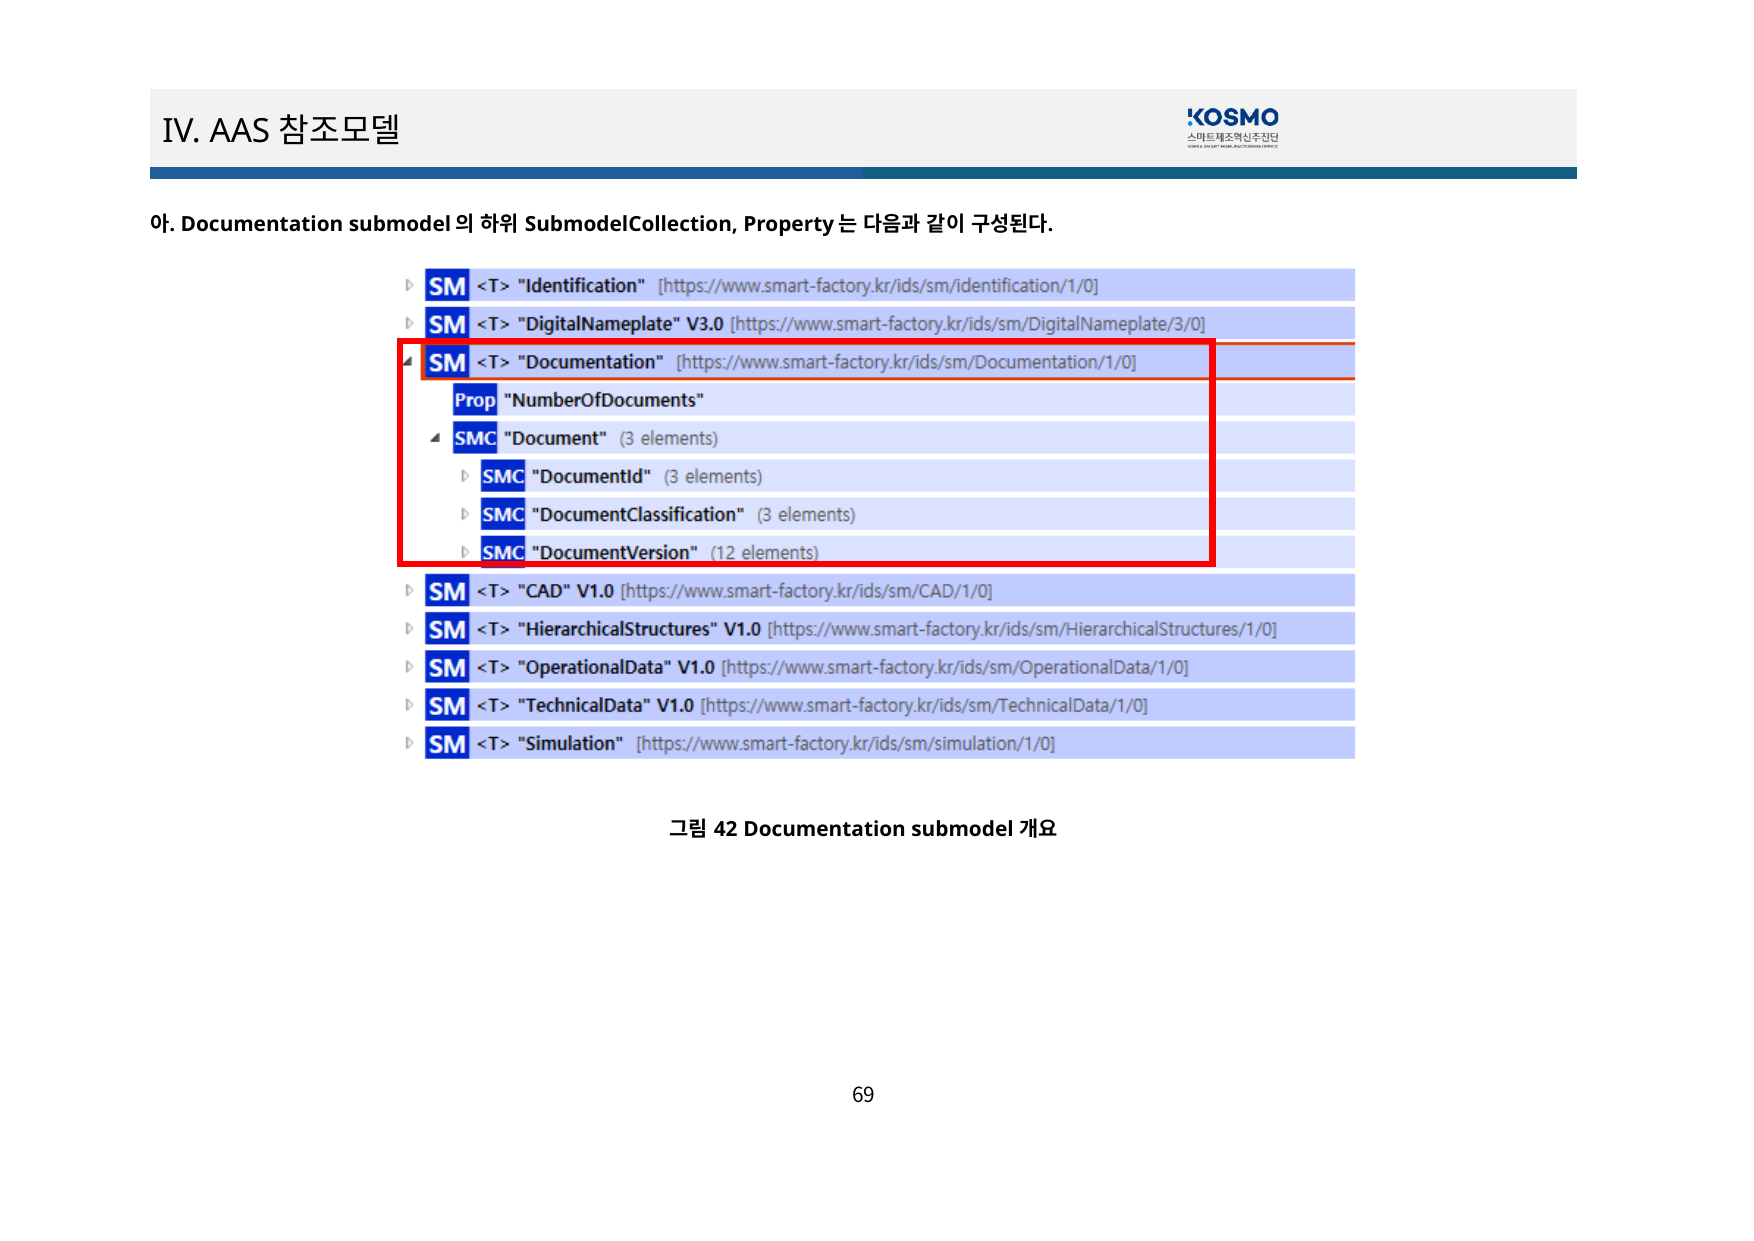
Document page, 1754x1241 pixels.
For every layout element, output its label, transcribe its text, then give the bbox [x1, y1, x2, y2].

text 아. Documentation submodel의 하위 SubmodelCollection, Property는 다음과 같이 구성된다. [150, 207, 1577, 238]
picture [371, 266, 1355, 784]
picture [1187, 108, 1279, 148]
text 그림 42 Documentation submodel 개요 [150, 812, 1577, 842]
